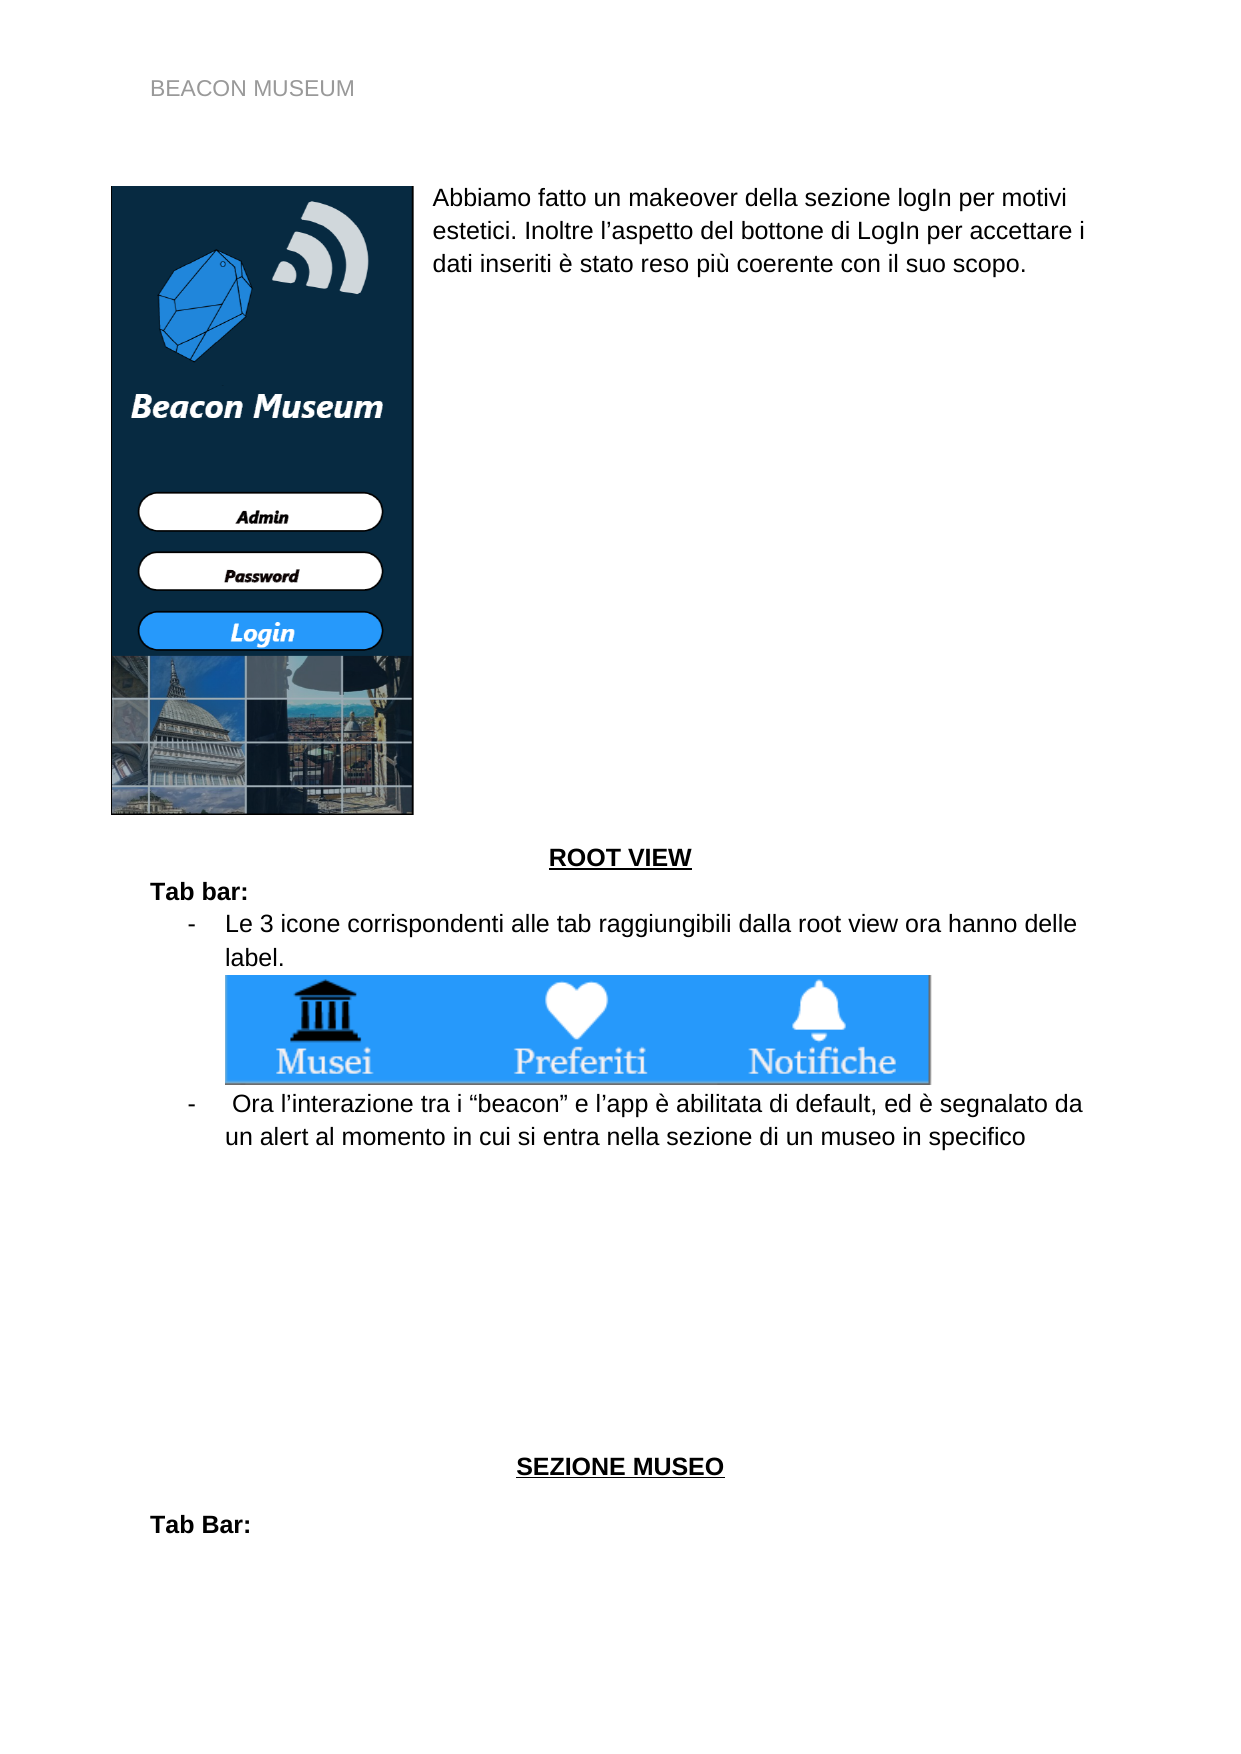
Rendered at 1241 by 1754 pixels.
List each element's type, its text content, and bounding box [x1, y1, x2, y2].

list Ora l’interazione tra i “beacon” e l’app è abilitata di default, ed è segnalato da un alert al momento in cui si entra nella sezione di un museo in specifico [187, 1089, 1090, 1151]
text Abbiamo fatto un makeover della sezione logIn per motivi estetici. Inoltre l’aspetto del bottone di LogIn per accettare i dati inseriti è stato reso più coerente con il suo scopo. [150, 183, 1090, 278]
picture [225, 975, 932, 1085]
picture [111, 186, 414, 815]
text Tab Bar: [150, 1510, 1090, 1539]
text ROOT VIEW [150, 843, 1090, 872]
text SEZIONE MUSEO [150, 1452, 1090, 1481]
list Le 3 icone corrispondenti alle tab raggiungibili dalla root view ora hanno delle label. [187, 909, 1090, 971]
text Tab bar: [150, 876, 1090, 905]
